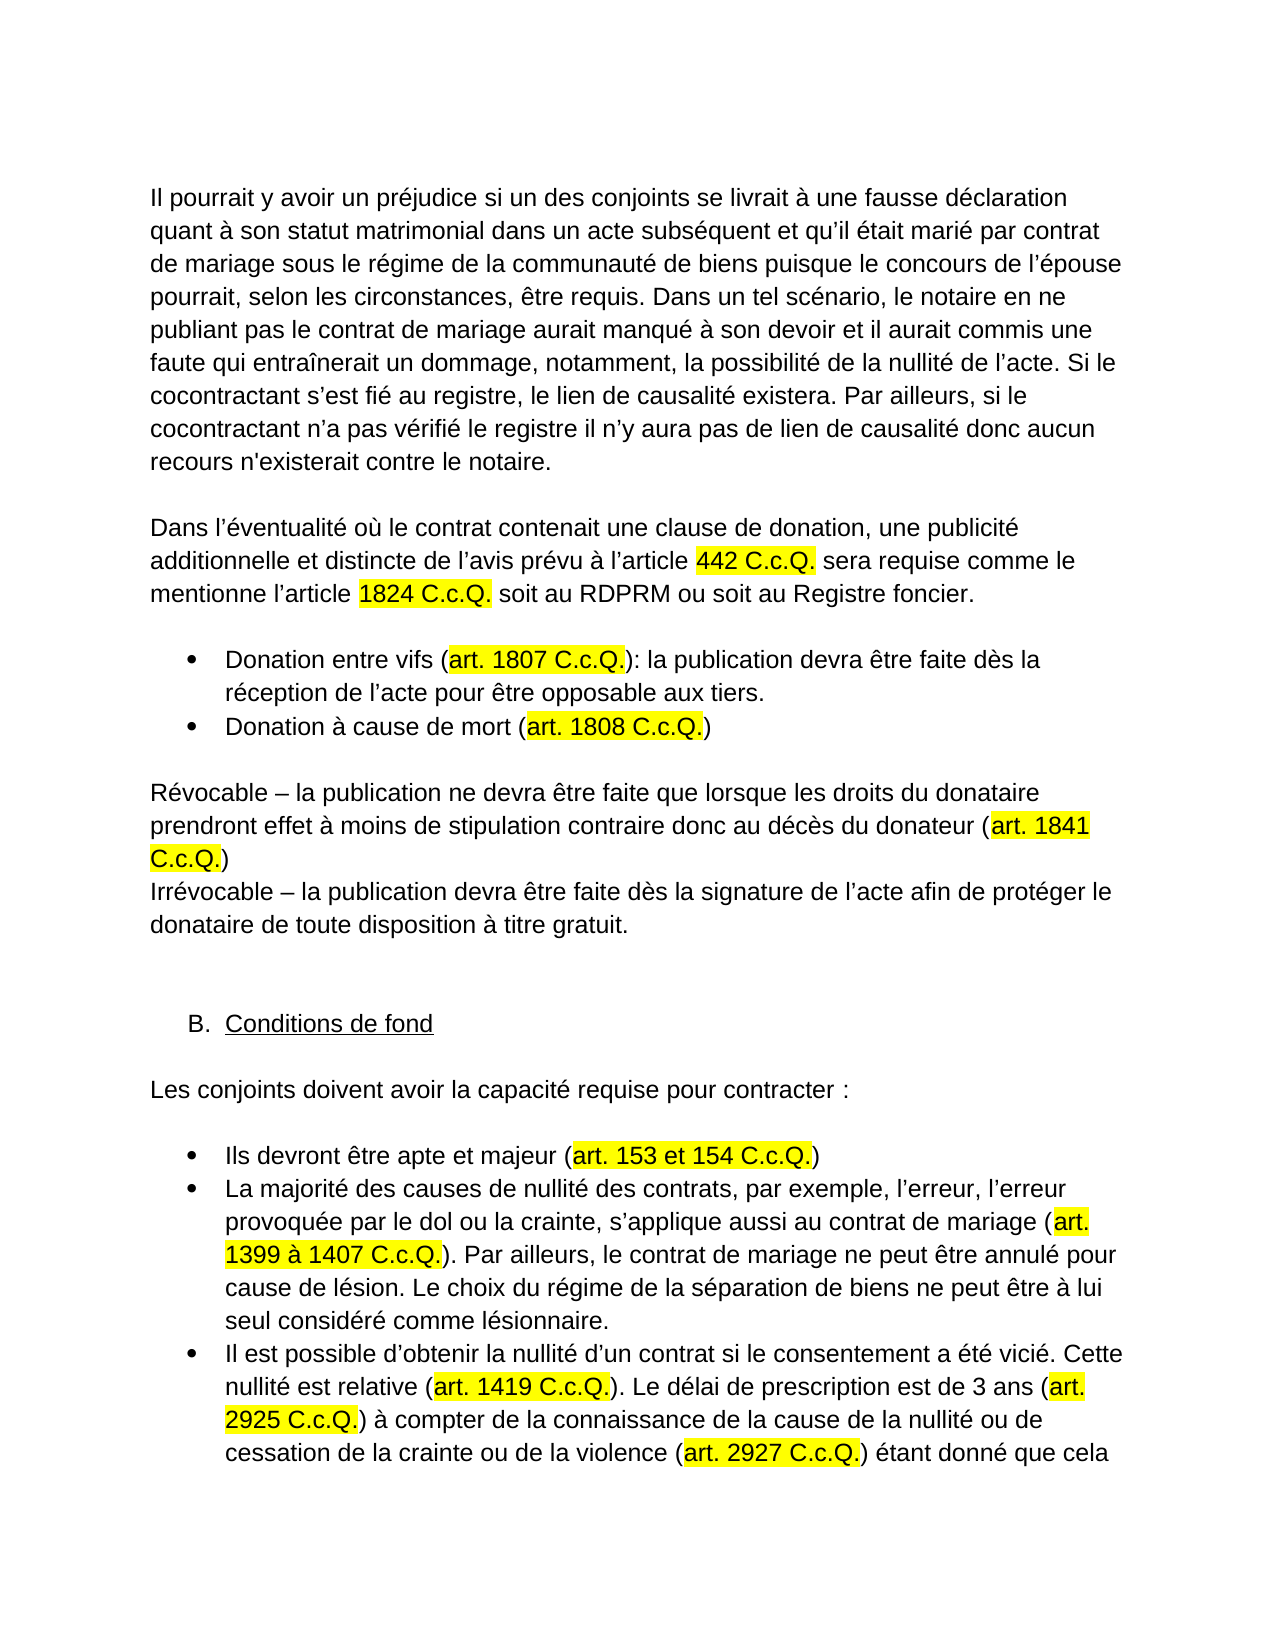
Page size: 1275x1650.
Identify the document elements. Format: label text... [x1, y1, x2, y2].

list Conditions de fond [187, 1009, 1125, 1037]
text Révocable – la publication ne devra être faite que lorsque les droits du donataire prendront effet à moins de stipulation contraire donc au décès du donateur (art. 1841 C.c.Q.) [150, 778, 1125, 872]
list Donation à cause de mort (art. 1808 C.c.Q.) [703, 711, 1125, 740]
list Donation entre vifs (art. 1807 C.c.Q.): la publication devra être faite dès la réception de l’acte pour être opposable aux tiers. [187, 645, 1125, 707]
text Les conjoints doivent avoir la capacité requise pour contracter : [150, 1075, 1125, 1103]
text Il pourrait y avoir un préjudice si un des conjoints se livrait à une fausse déclaration quant à son statut matrimonial dans un acte subséquent et qu’il était marié par contrat de mariage sous le régime de la communauté de biens puisque le concours de l’épouse pourrait, selon les circonstances, être requis. Dans un tel scénario, le notaire en ne publiant pas le contrat de mariage aurait manqué à son devoir et il aurait commis une faute qui entraînerait un dommage, notamment, la possibilité de la nullité de l’acte. Si le cocontractant s’est fié au registre, le lien de causalité existera. Par ailleurs, si le cocontractant n’a pas vérifié le registre il n’y aura pas de lien de causalité donc aucun recours n'existerait contre le notaire. [150, 183, 1125, 476]
list La majorité des causes de nullité des contrats, par exemple, l’erreur, l’erreur provoquée par le dol ou la crainte, s’applique aussi au contrat de mariage (art. 1399 à 1407 C.c.Q.). Par ailleurs, le contrat de mariage ne peut être annulé pour cause de lésion. Le choix du régime de la séparation de biens ne peut être à lui seul considéré comme lésionnaire. [187, 1174, 1125, 1335]
text Irrévocable – la publication devra être faite dès la signature de l’acte afin de protéger le donataire de toute disposition à titre gratuit. [150, 877, 1125, 938]
text Dans l’éventualité où le contrat contenait une clause de donation, une publicité additionnelle et distincte de l’avis prévu à l’article 442 C.c.Q. sera requise comme le mentionne l’article 1824 C.c.Q. soit au RDPRM ou soit au Registre foncier. [150, 513, 1125, 608]
list Donation à cause de mort (art. 1808 C.c.Q.) [187, 711, 527, 740]
list Ils devront être apte et majeur (art. 153 et 154 C.c.Q.) [187, 1141, 1125, 1170]
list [187, 1339, 1125, 1467]
